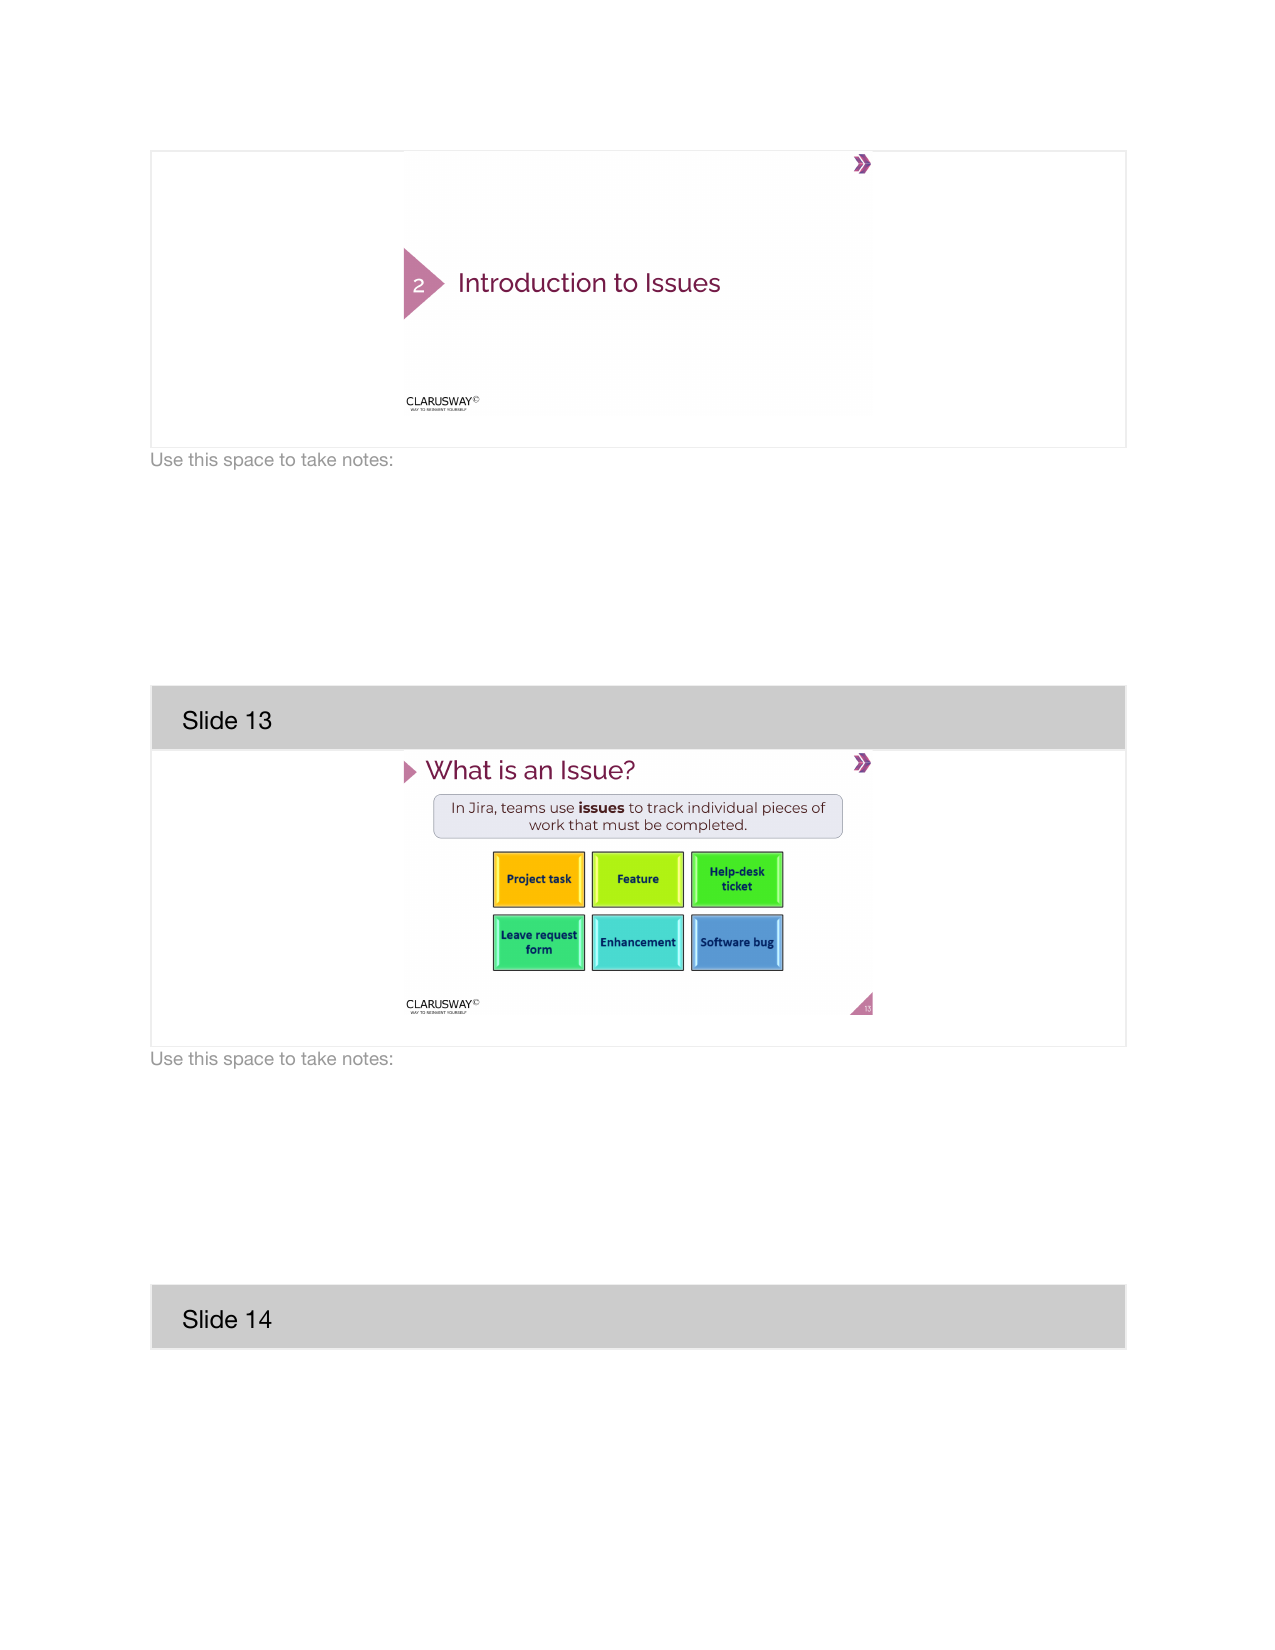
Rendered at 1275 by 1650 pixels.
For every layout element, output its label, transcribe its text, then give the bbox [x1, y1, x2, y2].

picture [403, 750, 873, 1015]
text Use this space to take notes: [150, 448, 1125, 472]
text Use this space to take notes: [150, 1047, 1125, 1071]
picture [403, 151, 873, 416]
table_header Slide 13 [152, 686, 1125, 749]
table_cell [152, 751, 1125, 1046]
table_cell [152, 152, 1125, 447]
table_header Slide 14 [152, 1285, 1125, 1348]
